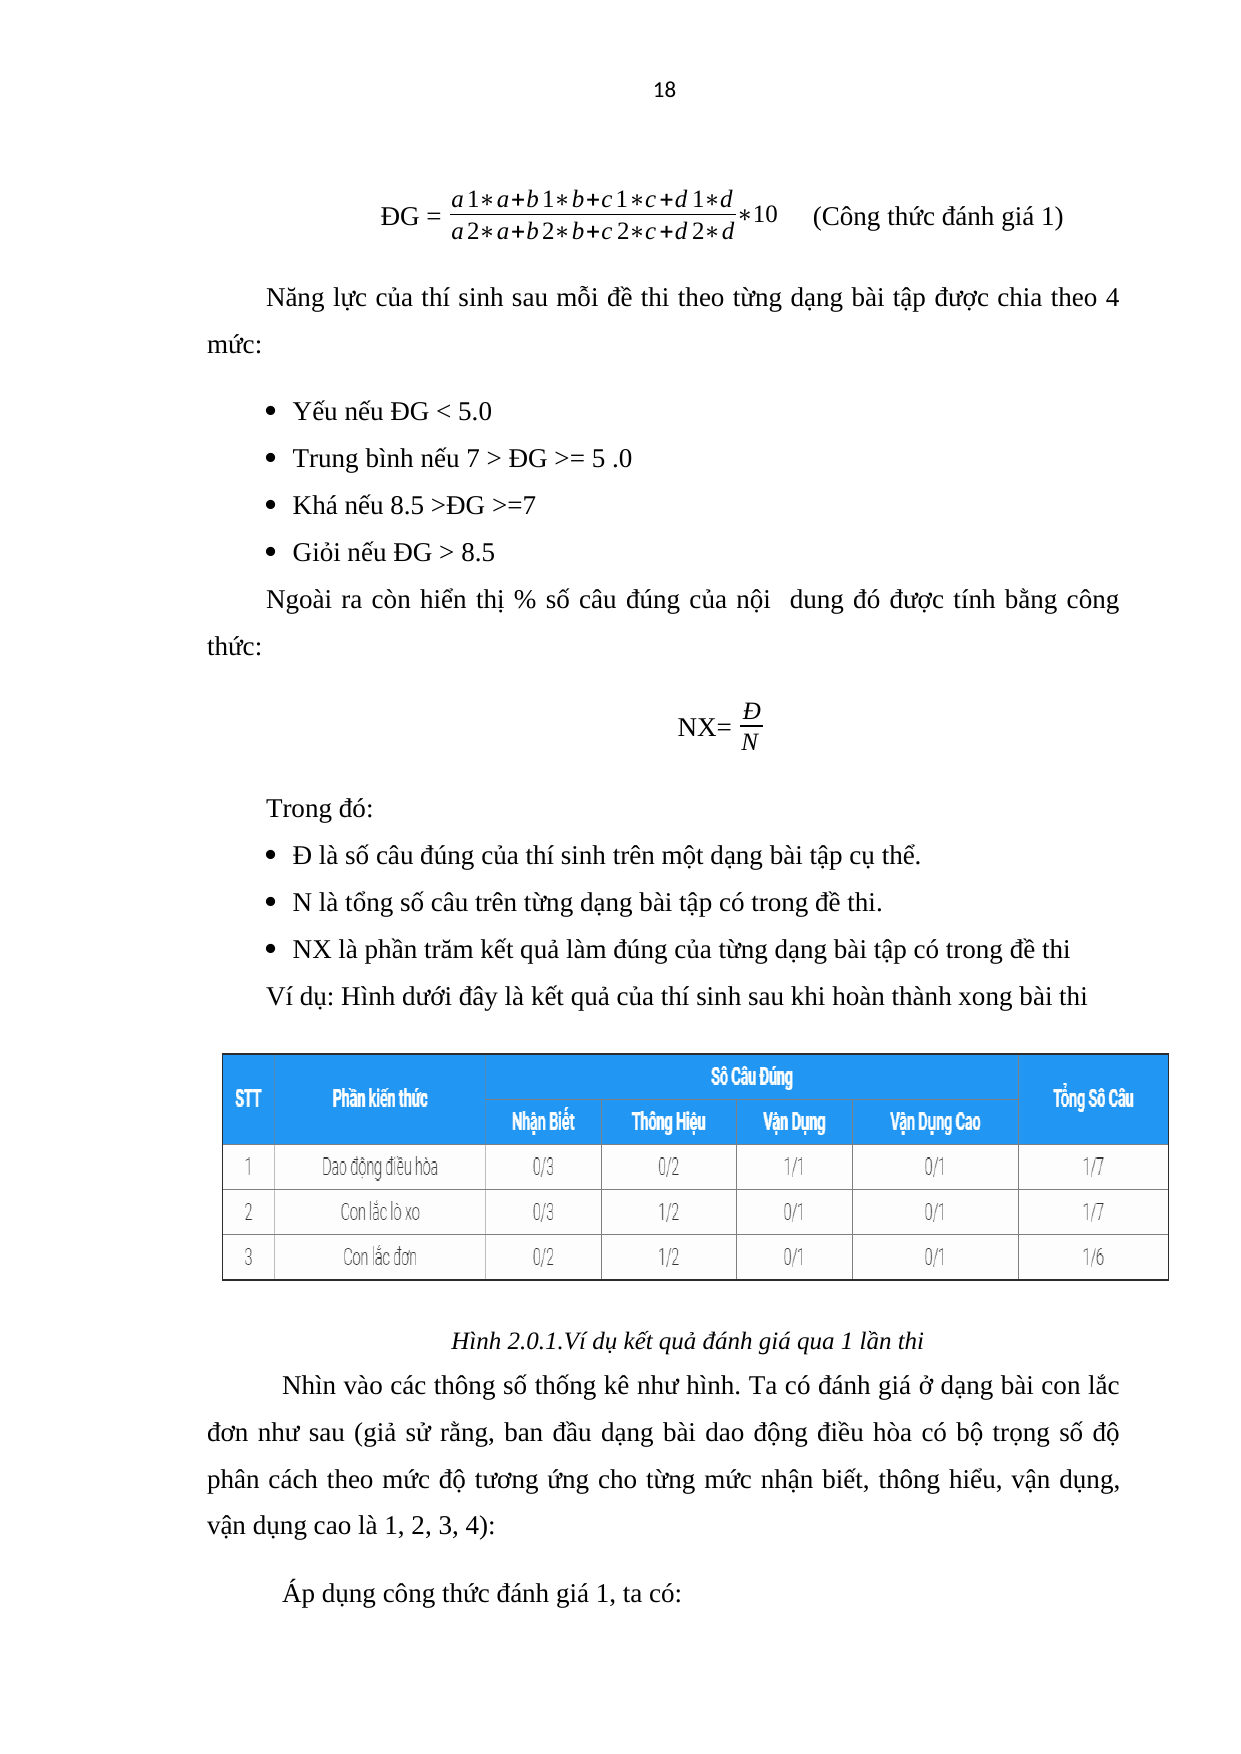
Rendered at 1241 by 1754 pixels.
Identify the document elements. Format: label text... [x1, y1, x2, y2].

list N là tổng số câu trên từng dạng bài tập có trong đề thi. [207, 886, 1122, 917]
text Năng lực của thí sinh sau mỗi đề thi theo từng dạng bài tập được chia theo 4 mức: [207, 281, 1122, 359]
list NX là phần trăm kết quả làm đúng của từng dạng bài tập có trong đề thi [207, 933, 1122, 964]
text Ngoài ra còn hiển thị % số câu đúng của nội dung đó được tính bằng công thức: [207, 583, 1122, 661]
text NX= [319, 697, 1122, 756]
list Khá nếu 8.5 >ĐG >=7 [207, 489, 1122, 521]
list Trong đó: [207, 792, 1122, 824]
list Giỏi nếu ĐG > 8.5 [207, 536, 1122, 567]
list Trung bình nếu 7 > ĐG >= 5 .0 [207, 442, 1122, 474]
text Nhìn vào các thông số thống kê như hình. Ta có đánh giá ở dạng bài con lắc đơn như sau (giả sử rằng, ban đầu dạng bài dao động điều hòa có bộ trọng số độ phân cách theo mức độ tương ứng cho từng mức nhận biết, thông hiểu, vận dụng, vận dụng cao là 1, 2, 3, 4): [207, 1369, 1122, 1541]
list Đ là số câu đúng của thí sinh trên một dạng bài tập cụ thể. [207, 839, 1122, 870]
list Yếu nếu ĐG < 5.0 [207, 396, 1122, 427]
picture [216, 1047, 1179, 1292]
list ĐG = (Công thức đánh giá 1) [322, 186, 1122, 245]
text Áp dụng công thức đánh giá 1, ta có: [282, 1577, 1122, 1608]
text Hình 2.0.1.Ví dụ kết quả đánh giá qua 1 lần thi [244, 1326, 1122, 1355]
text Ví dụ: Hình dưới đây là kết quả của thí sinh sau khi hoàn thành xong bài thi [207, 980, 1122, 1011]
